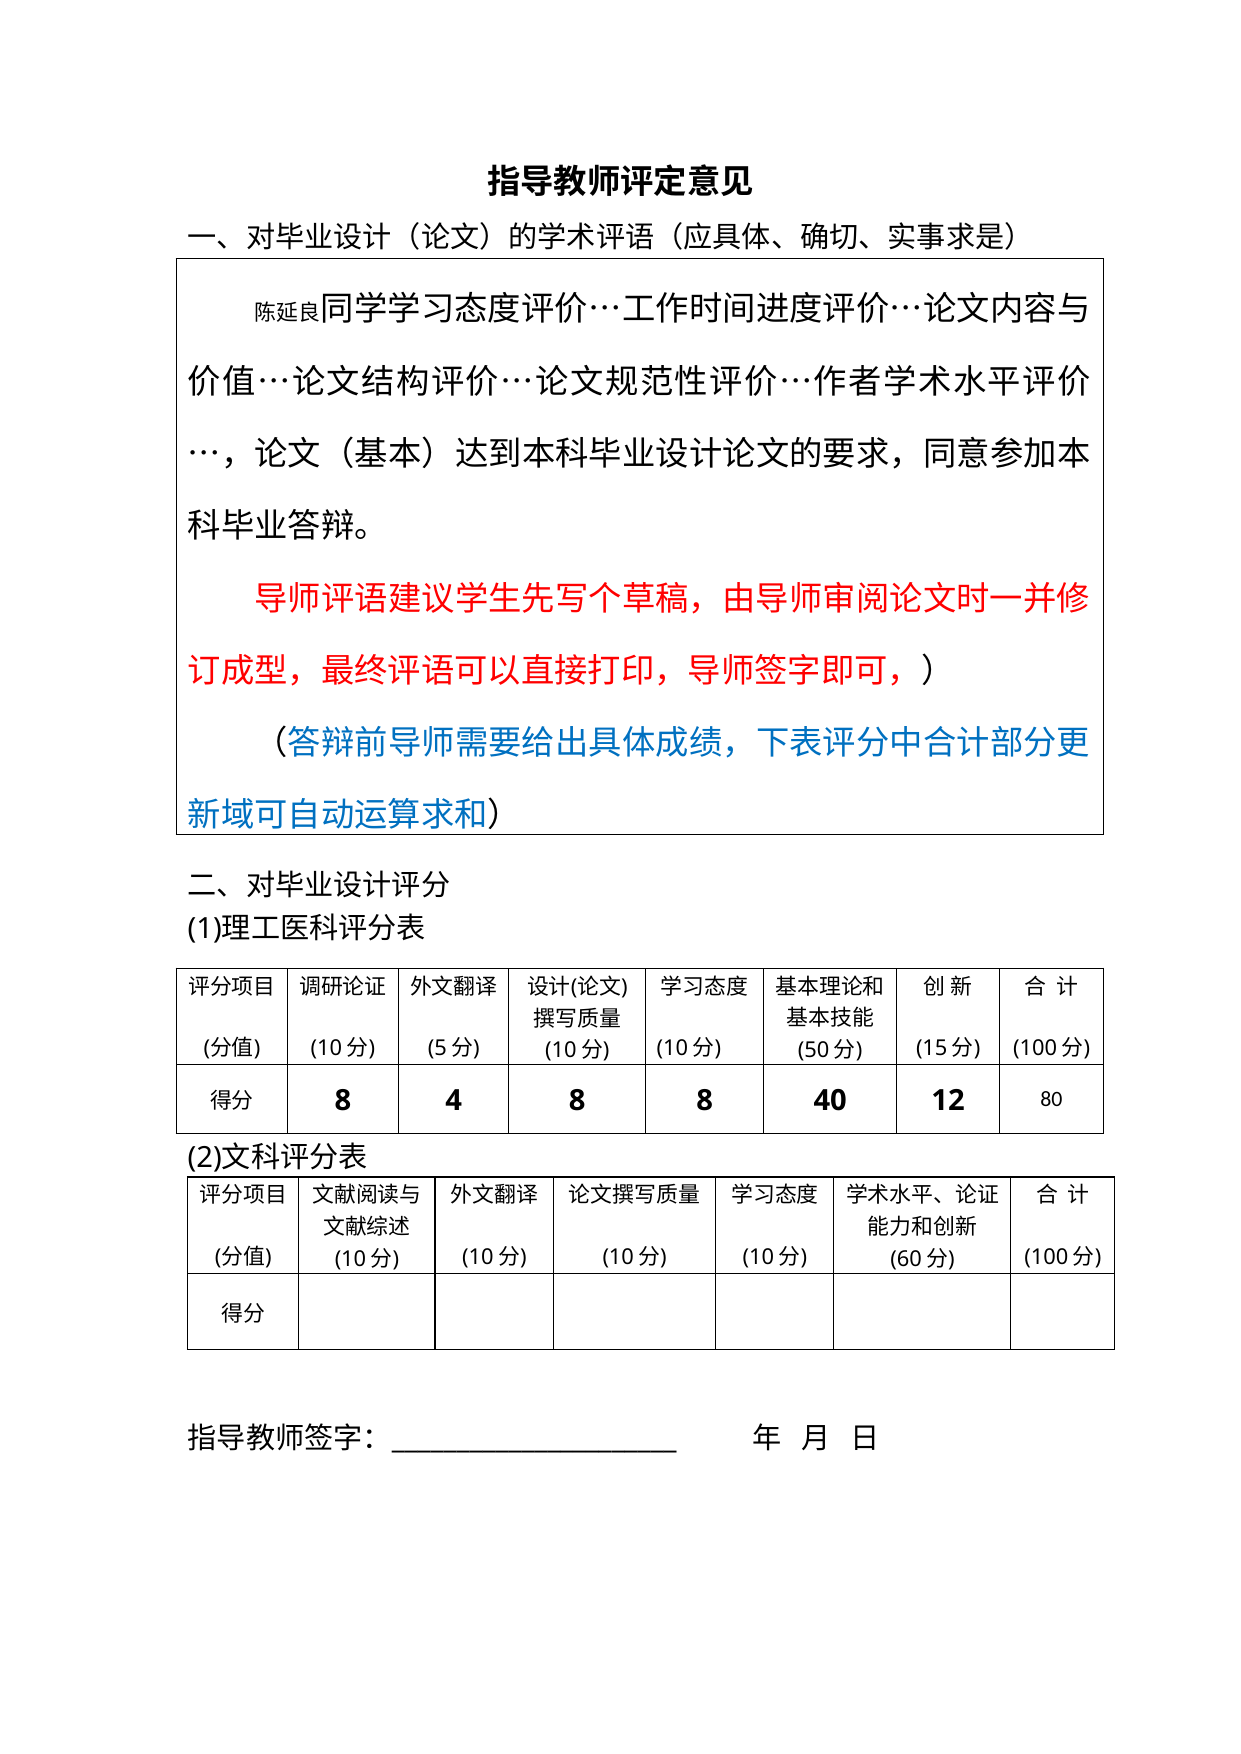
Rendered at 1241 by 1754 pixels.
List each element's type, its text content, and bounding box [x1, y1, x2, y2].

text 二、对毕业设计评分 [187, 862, 1053, 904]
table_cell [716, 1274, 833, 1349]
table_header 创 新 (15分) [897, 969, 999, 1064]
table_cell [436, 1274, 553, 1349]
table_header 调研论证 (10分) [288, 969, 398, 1064]
table_cell 8 [288, 1065, 398, 1133]
table_cell [299, 1274, 434, 1349]
table_cell 12 [897, 1065, 999, 1133]
table_cell [1011, 1274, 1114, 1349]
table_header 学习态度 (10分) [716, 1178, 833, 1273]
table_cell 得分 [177, 1065, 287, 1133]
text 指导教师评定意见 [187, 150, 1053, 204]
table_header 外文翻译 (5分) [399, 969, 508, 1064]
table_header 评分项目 (分值) [188, 1178, 298, 1273]
table_header 外文翻译 (10分) [436, 1178, 553, 1273]
text (2)文科评分表 [187, 1134, 1053, 1176]
table_header 基本理论和基本技能 (50分) [764, 969, 896, 1064]
table_header 论文撰写质量 (10分) [554, 1178, 715, 1273]
table_header 设计(论文)撰写质量 (10分) [509, 969, 645, 1064]
table_header 合 计 (100分) [1011, 1178, 1114, 1273]
text 一、对毕业设计（论文）的学术评语（应具体、确切、实事求是） [187, 204, 1053, 258]
table_cell 80 [1000, 1065, 1103, 1133]
table_cell 8 [509, 1065, 645, 1133]
table_cell 得分 [188, 1274, 298, 1349]
table_cell [554, 1274, 715, 1349]
table_cell [834, 1274, 1010, 1349]
table_header 学习态度 (10分) [646, 969, 763, 1064]
table_header 学术水平、论证能力和创新 (60分) [834, 1178, 1010, 1273]
text 指导教师签字：______________________ 年 月 日 [187, 1415, 1053, 1457]
table_header 评分项目 (分值) [177, 969, 287, 1064]
table_header 合 计 (100分) [1000, 969, 1103, 1064]
table_cell 4 [399, 1065, 508, 1133]
text (1)理工医科评分表 [187, 904, 1053, 947]
table_header 同学学习态度评价…工作时间进度评价…论文内容与价值…论文结构评价…论文规范性评价…作者学术水平评价…，论文（基本）达到本科毕业设计论文的要求，同意参加本科毕业答辩。 导师评语建议学生先写个草稿，由导师审阅论文时一并修订成型，最终评语可以直接打印，导师签字即可，） （答辩前导师需要给出具体成绩，下表评分中合计部分更新域可自动运算求和） [177, 259, 1103, 834]
table_header 文献阅读与文献综述 (10分) [299, 1178, 434, 1273]
table_cell 8 [646, 1065, 763, 1133]
table_cell 40 [764, 1065, 896, 1133]
